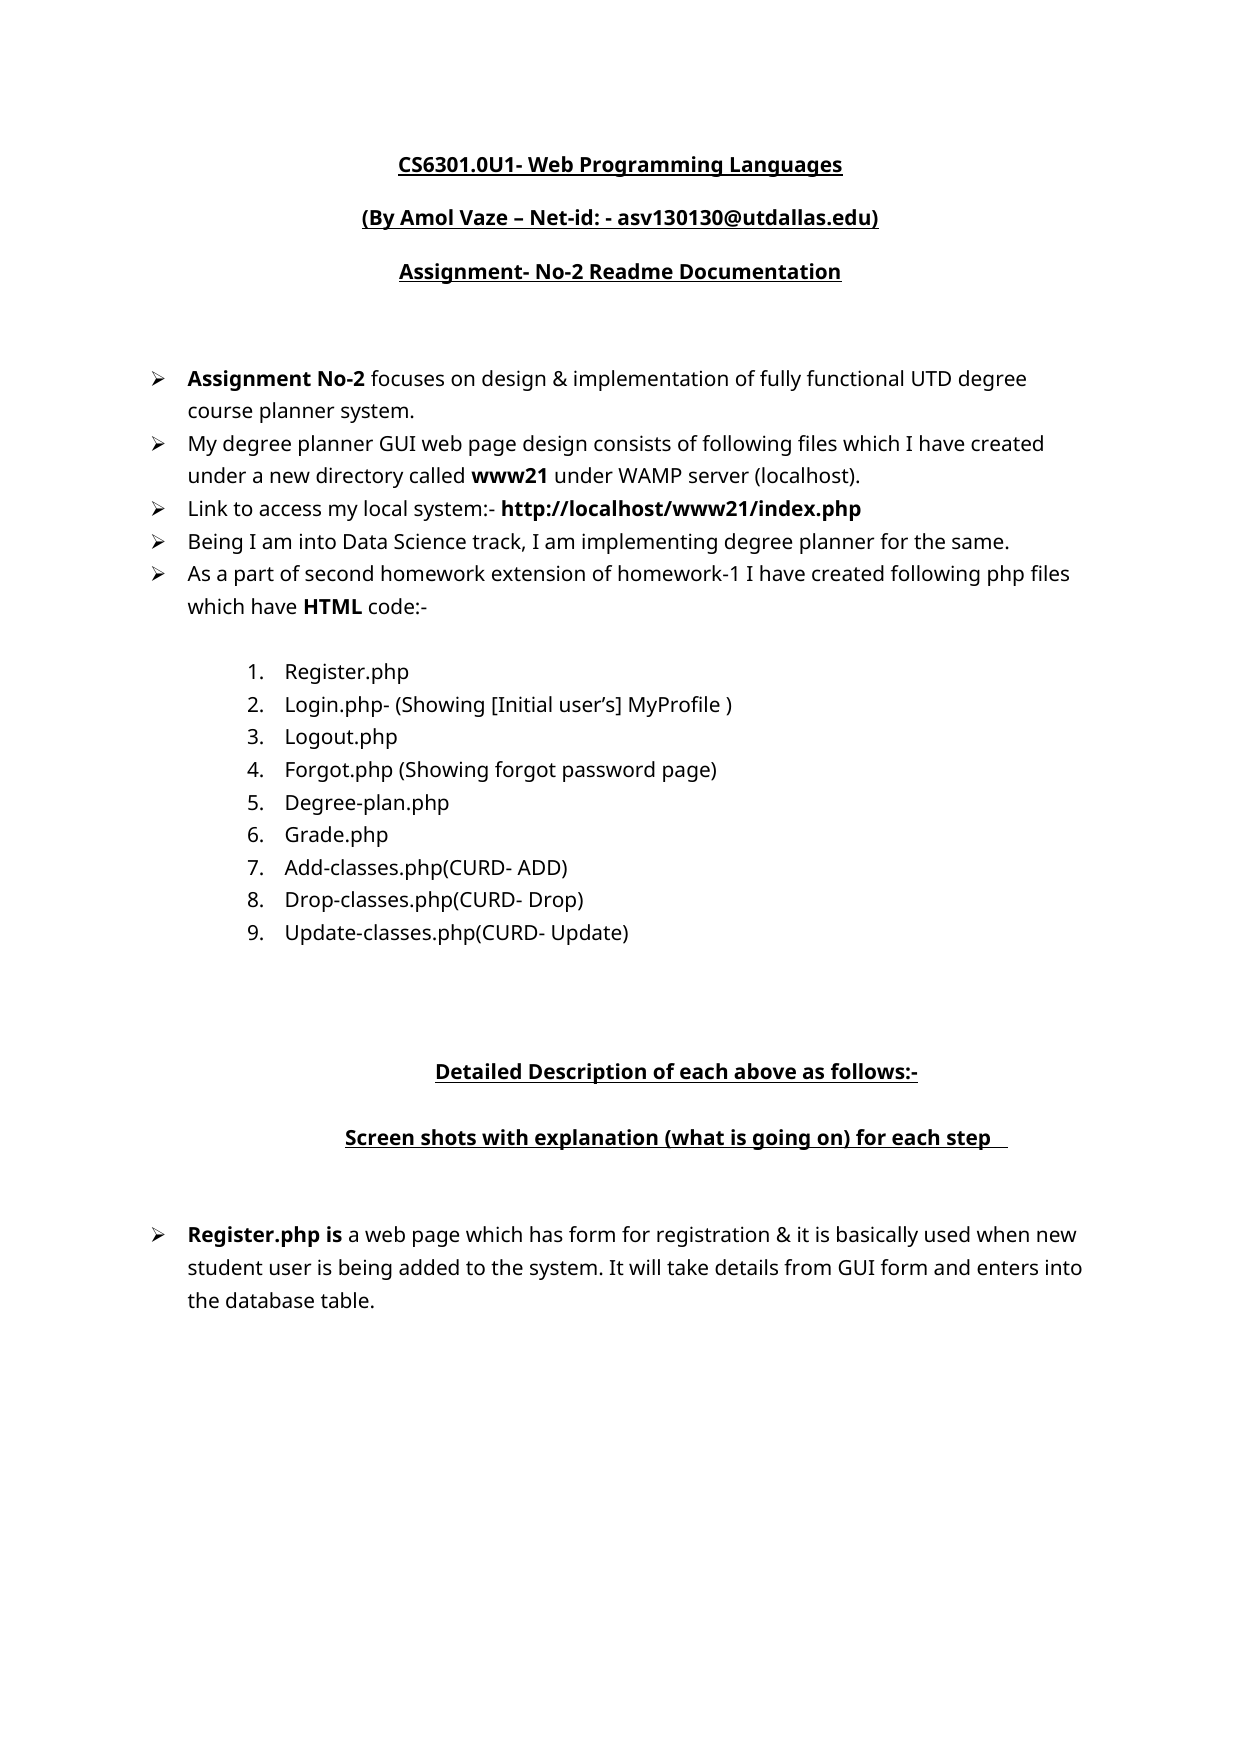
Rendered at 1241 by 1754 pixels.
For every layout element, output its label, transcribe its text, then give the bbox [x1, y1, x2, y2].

list Grade.php [247, 820, 1090, 849]
list Forgot.php (Showing forgot password page) [247, 755, 1090, 783]
list Update-classes.php(CURD- Update) [247, 918, 1090, 946]
list Logout.php [247, 722, 1090, 751]
list Being I am into Data Science track, I am implementing degree planner for the same. [150, 527, 1090, 555]
list Register.php is a web page which has form for registration & it is basically used when new student user is being added to the system. It will take details from GUI form and enters into the database table. [150, 1221, 1090, 1314]
text CS6301.0U1- Web Programming Languages [150, 150, 1090, 178]
list My degree planner GUI web page design consists of following files which I have created under a new directory called www21 under WAMP server (localhost). [150, 429, 1090, 490]
list Login.php- (Showing [Initial user’s] MyProfile ) [247, 690, 1090, 718]
text (By Amol Vaze – Net-id: - asv130130@utdallas.edu) [150, 203, 1090, 232]
list Register.php [247, 657, 1090, 686]
text Assignment- No-2 Readme Documentation [150, 257, 1090, 285]
list ​Screen shots with explanation (what is going on) for each step [262, 1123, 1090, 1151]
list Assignment No-2 focuses on design & implementation of fully functional UTD degree course planner system. [150, 364, 1090, 425]
list Degree-plan.php [247, 788, 1090, 816]
list Detailed Description of each above as follows:- [262, 1057, 1090, 1086]
list Link to access my local system:- http://localhost/www21/index.php [150, 494, 1090, 523]
list Drop-classes.php(CURD- Drop) [247, 885, 1090, 914]
list Add-classes.php(CURD- ADD) [247, 853, 1090, 881]
list As a part of second homework extension of homework-1 I have created following php files which have HTML code:- [150, 559, 1090, 620]
